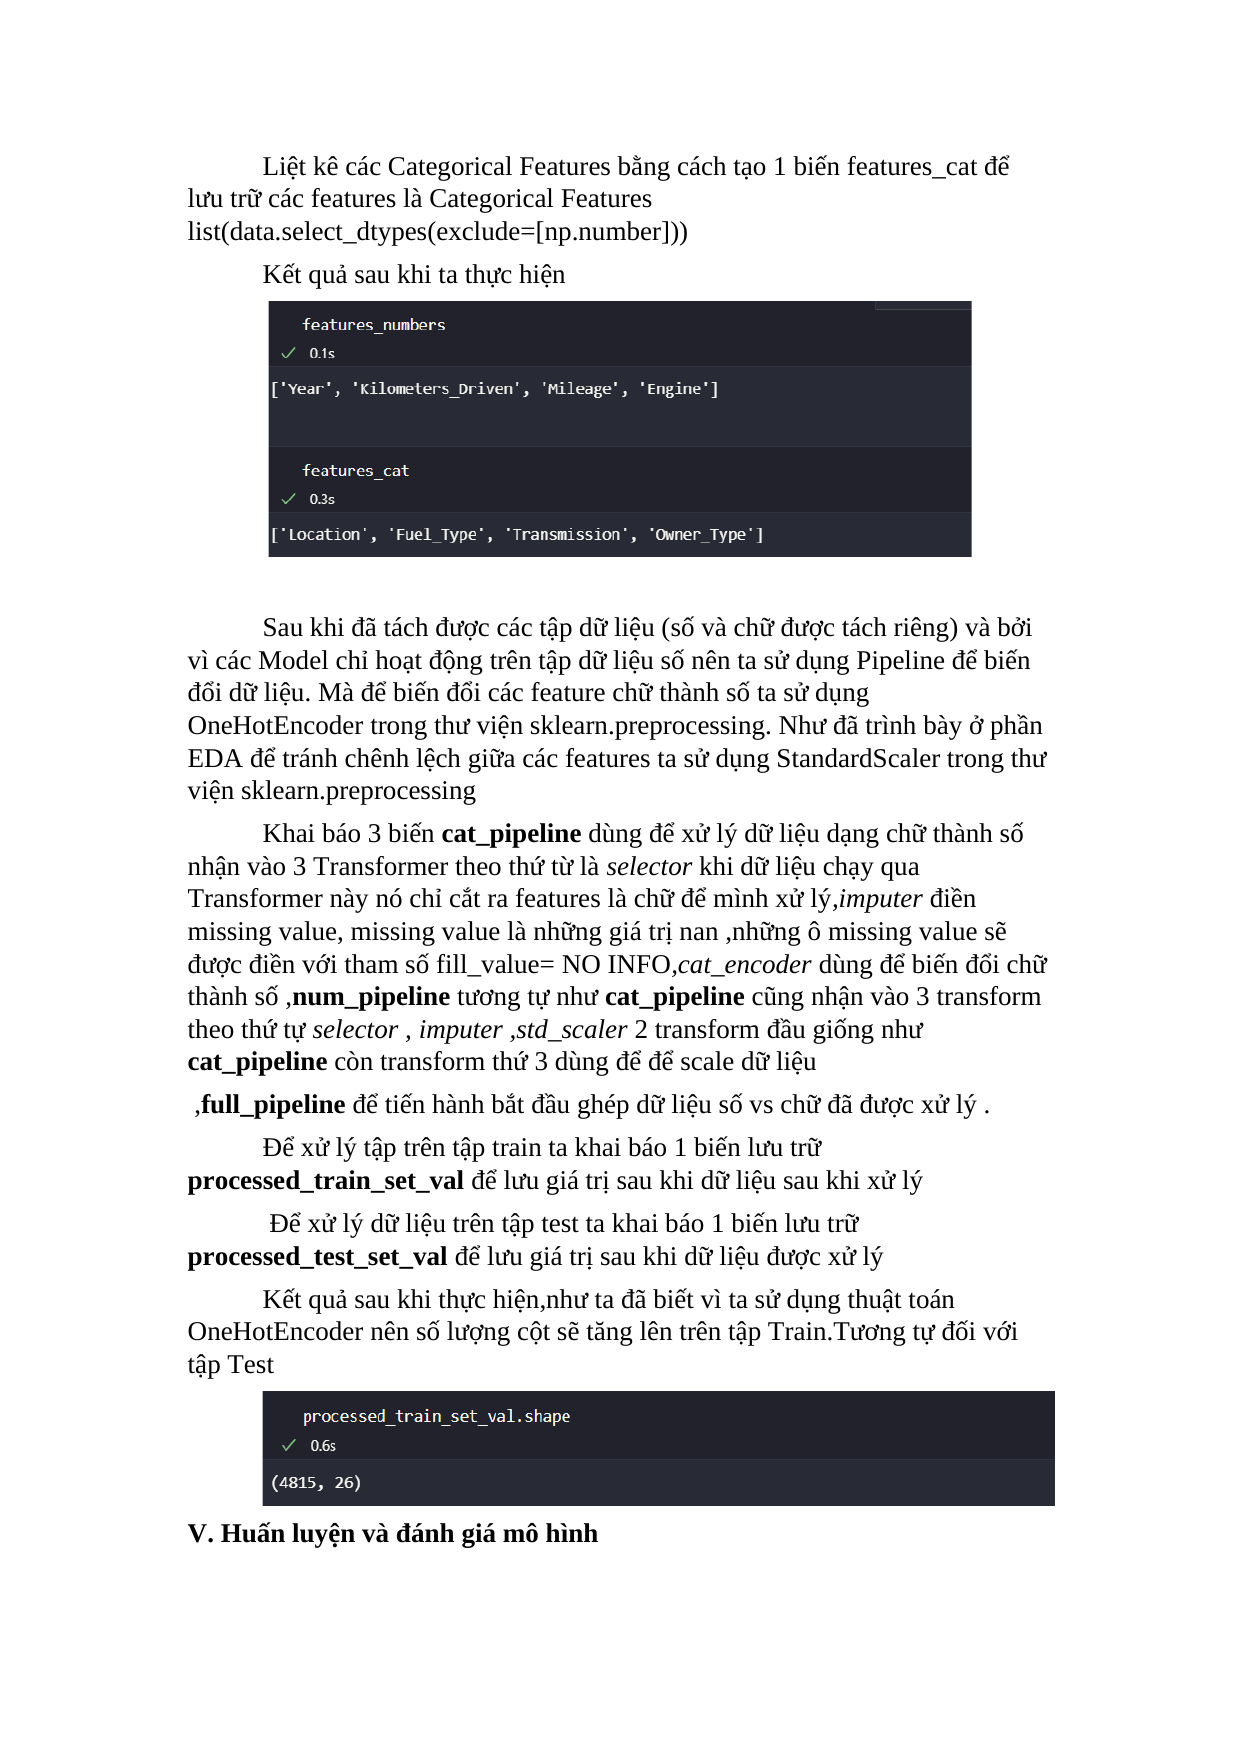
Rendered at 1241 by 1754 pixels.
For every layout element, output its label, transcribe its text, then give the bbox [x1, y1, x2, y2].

text ,full_pipeline để tiến hành bắt đầu ghép dữ liệu số vs chữ đã được xử lý . [187, 1088, 1053, 1120]
text Để xử lý dữ liệu trên tập test ta khai báo 1 biến lưu trữ processed_test_set_val để lưu giá trị sau khi dữ liệu được xử lý [187, 1207, 1053, 1271]
text Để xử lý tập trên tập train ta khai báo 1 biến lưu trữ processed_train_set_val để lưu giá trị sau khi dữ liệu sau khi xử lý [187, 1132, 1053, 1195]
text V. Huấn luyện và đánh giá mô hình [187, 1517, 1053, 1548]
text Sau khi đã tách được các tập dữ liệu (số và chữ được tách riêng) và bởi vì các Model chỉ hoạt động trên tập dữ liệu số nên ta sử dụng Pipeline để biến đổi dữ liệu. Mà để biến đổi các feature chữ thành số ta sử dụng OneHotEncoder trong thư viện sklearn.preprocessing. Như đã trình bày ở phần EDA để tránh chênh lệch giữa các features ta sử dụng StandardScaler trong thư viện sklearn.preprocessing [187, 611, 1053, 805]
picture [262, 1391, 1055, 1506]
text Liệt kê các Categorical Features bằng cách tạo 1 biến features_cat để lưu trữ các features là Categorical Features list(data.select_dtypes(exclude=[np.number])) [187, 150, 1053, 246]
text Kết quả sau khi ta thực hiện [187, 258, 1053, 289]
text Kết quả sau khi thực hiện,như ta đã biết vì ta sử dụng thuật toán OneHotEncoder nên số lượng cột sẽ tăng lên trên tập Train.Tương tự đối với tập Test [187, 1283, 1053, 1379]
picture [268, 301, 972, 557]
text Khai báo 3 biến cat_pipeline dùng để xử lý dữ liệu dạng chữ thành số nhận vào 3 Transformer theo thứ từ là selector khi dữ liệu chạy qua Transformer này nó chỉ cắt ra features là chữ để mình xử lý,imputer điền missing value, missing value là những giá trị nan ,những ô missing value sẽ được điền với tham số fill_value= NO INFO,cat_encoder dùng để biến đổi chữ thành số ,num_pipeline tương tự như cat_pipeline cũng nhận vào 3 transform theo thứ tự selector , imputer ,std_scaler 2 transform đầu giống như cat_pipeline còn transform thứ 3 dùng để để scale dữ liệu [187, 817, 1053, 1077]
